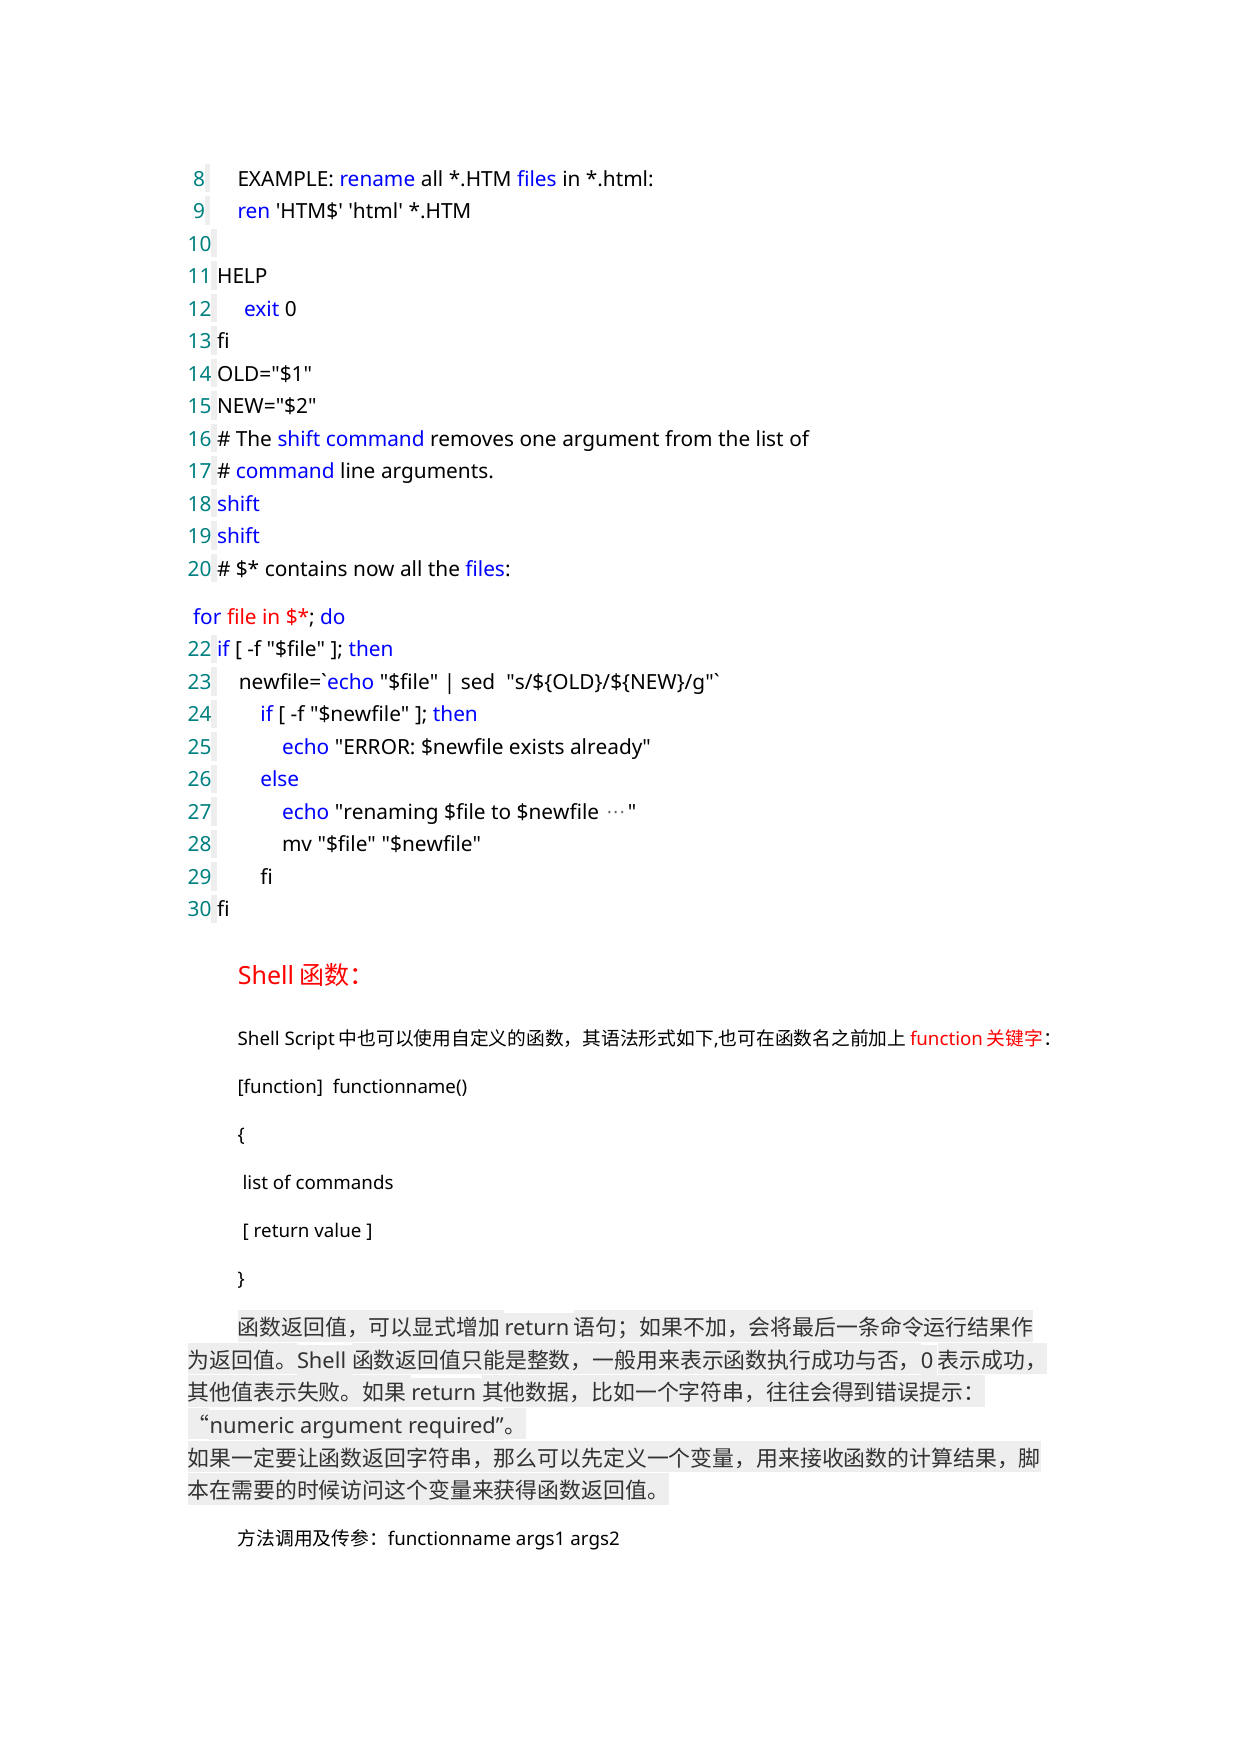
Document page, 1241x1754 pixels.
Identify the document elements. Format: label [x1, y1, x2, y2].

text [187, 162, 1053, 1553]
picture [604, 799, 628, 820]
